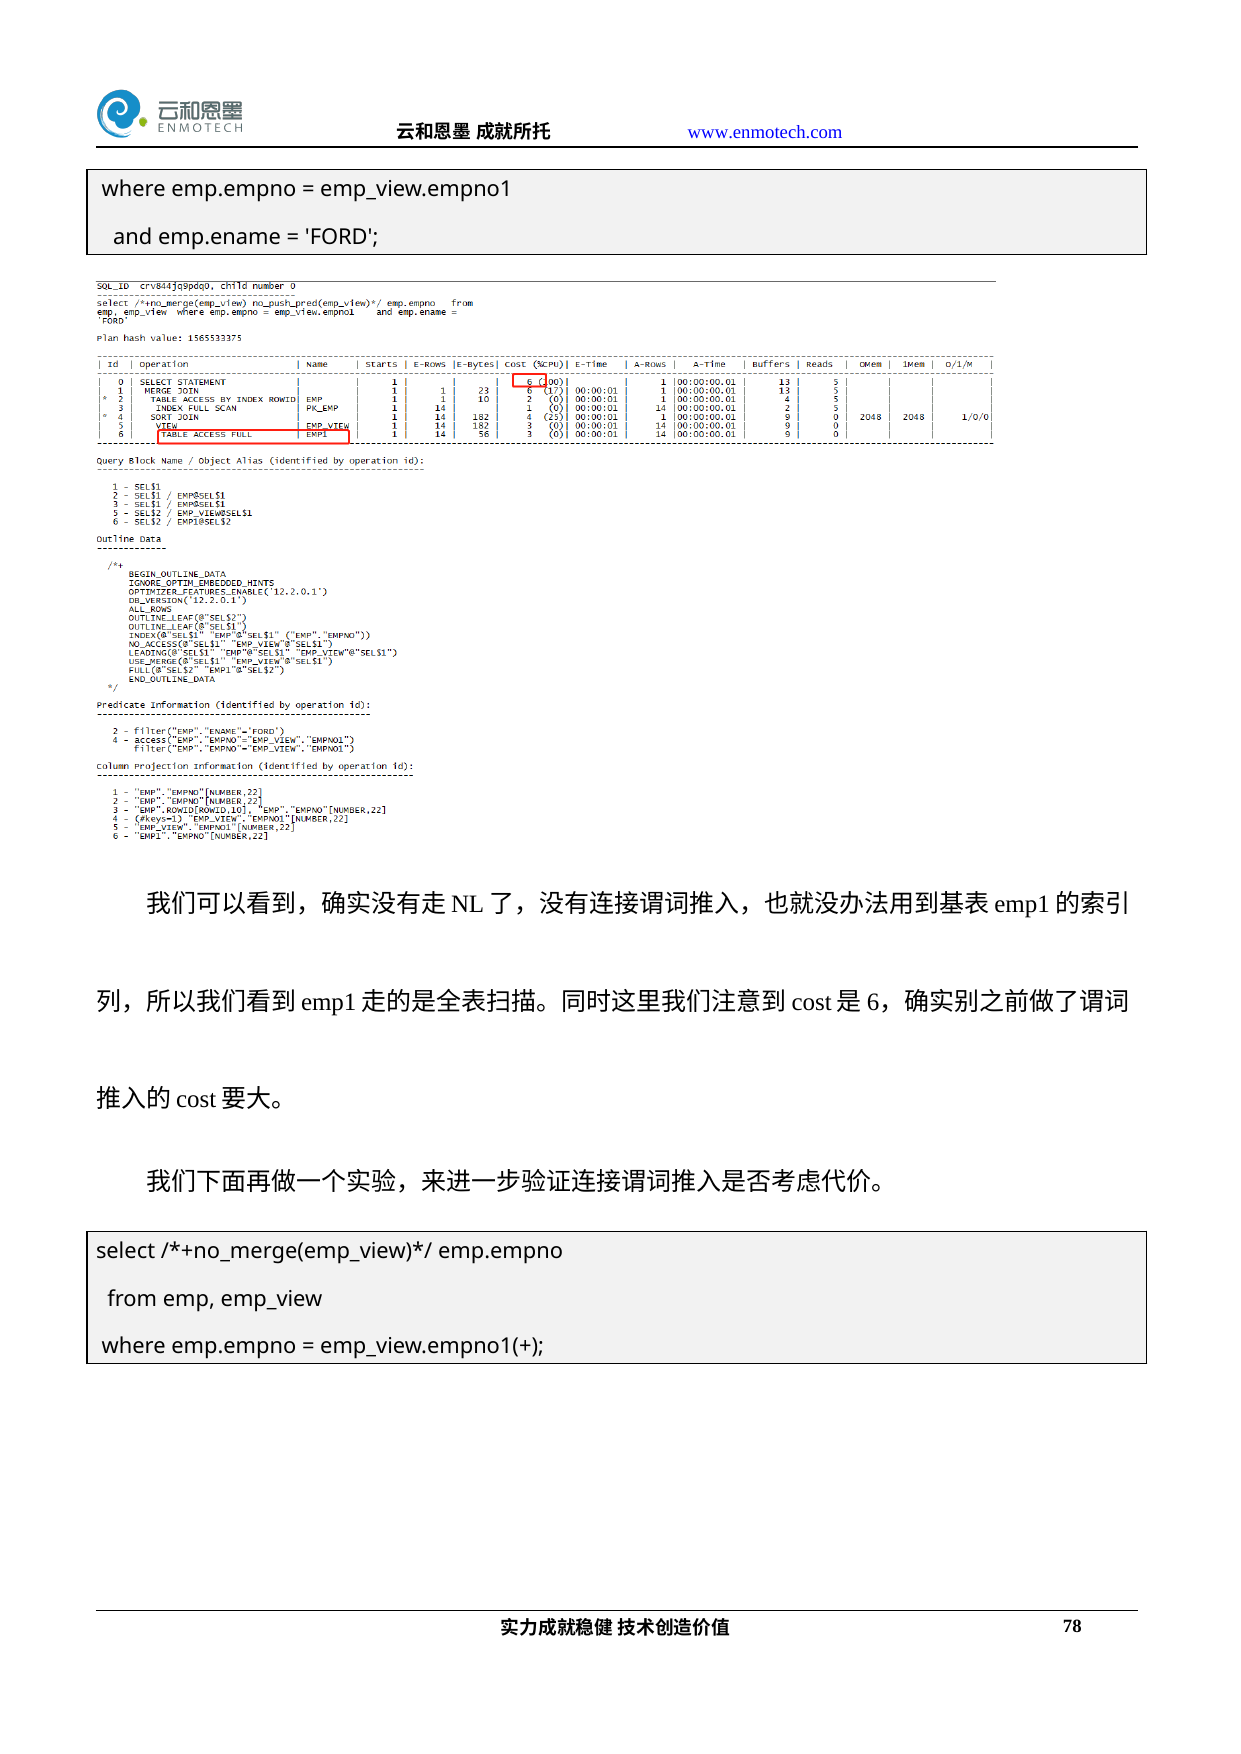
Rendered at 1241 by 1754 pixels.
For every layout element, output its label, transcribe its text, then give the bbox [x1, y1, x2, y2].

text and emp.ename = 'FORD'; [88, 216, 1146, 254]
text where emp.empno = emp_view.empno1(+); [88, 1325, 1146, 1363]
text 我们下面再做一个实验，来进一步验证连接谓词推入是否考虑代价。 [96, 1147, 1138, 1212]
text from emp, emp_view [88, 1278, 1146, 1314]
text select /*+no_merge(emp_view)*/ emp.empno [88, 1232, 1146, 1266]
text where emp.empno = emp_view.empno1 [88, 170, 1146, 204]
picture [95, 88, 245, 139]
text 我们可以看到，确实没有走NL了，没有连接谓词推入，也就没办法用到基表emp1的索引列，所以我们看到emp1走的是全表扫描。同时这里我们注意到cost是6，确实别之前做了谓词推入的cost要大。 [96, 869, 1138, 1129]
picture [95, 281, 996, 844]
